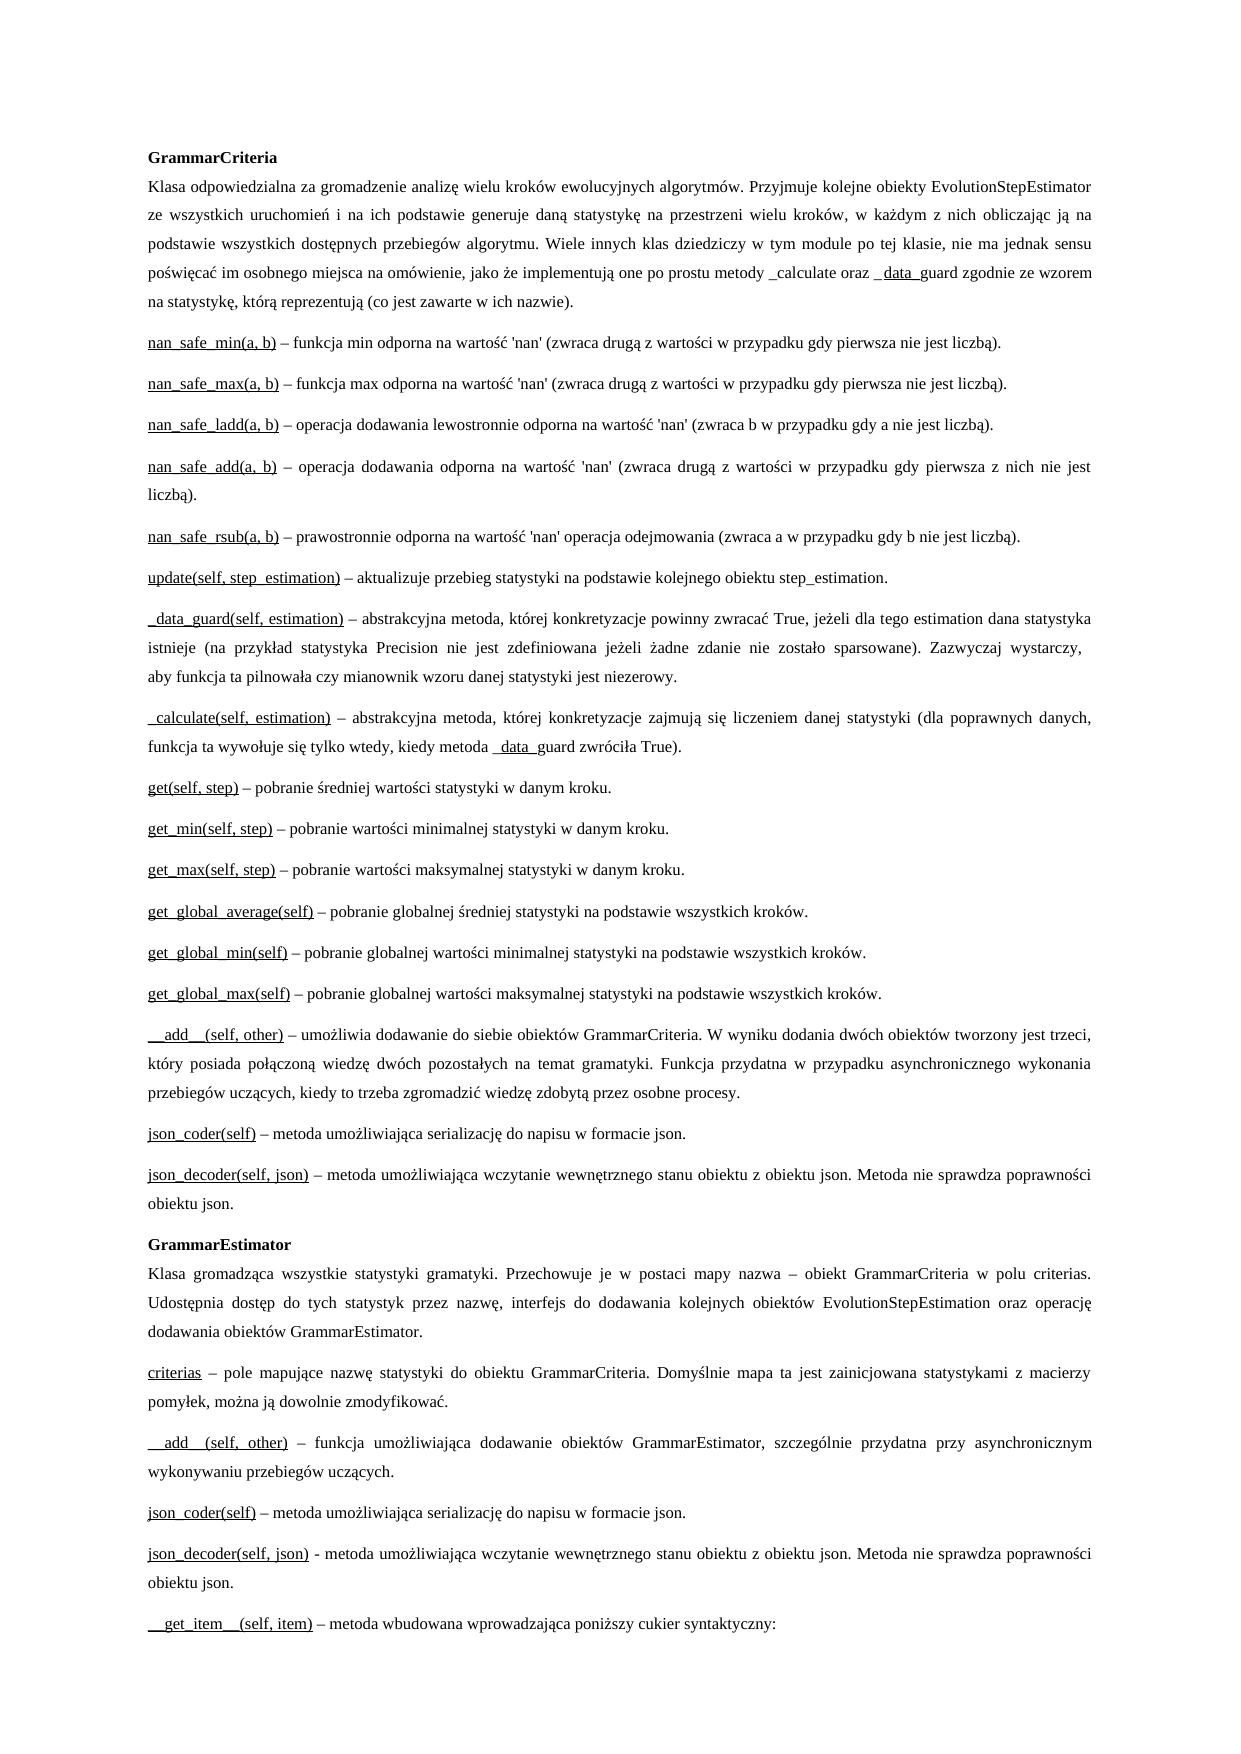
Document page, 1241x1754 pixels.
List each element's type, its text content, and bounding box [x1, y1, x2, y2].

text get_global_min(self) – pobranie globalnej wartości minimalnej statystyki na podstawie wszystkich kroków. [148, 943, 1093, 962]
text Klasa odpowiedzialna za gromadzenie analizę wielu kroków ewolucyjnych algorytmów. Przyjmuje kolejne obiekty EvolutionStepEstimator ze wszystkich uruchomień i na ich podstawie generuje daną statystykę na przestrzeni wielu kroków, w każdym z nich obliczając ją na podstawie wszystkich dostępnych przebiegów algorytmu. Wiele innych klas dziedziczy w tym module po tej klasie, nie ma jednak sensu poświęcać im osobnego miejsca na omówienie, jako że implementują one po prostu metody _calculate oraz _data_guard zgodnie ze wzorem na statystykę, którą reprezentują (co jest zawarte w ich nazwie). [148, 176, 1093, 311]
text nan_safe_ladd(a, b) – operacja dodawania lewostronnie odporna na wartość 'nan' (zwraca b w przypadku gdy a nie jest liczbą). [148, 415, 1093, 434]
text nan_safe_add(a, b) – operacja dodawania odporna na wartość 'nan' (zwraca drugą z wartości w przypadku gdy pierwsza z nich nie jest liczbą). [148, 456, 1093, 504]
text update(self, step_estimation) – aktualizuje przebieg statystyki na podstawie kolejnego obiektu step_estimation. [148, 568, 1093, 587]
text GrammarEstimator [148, 1235, 1093, 1254]
text get_max(self, step) – pobranie wartości maksymalnej statystyki w danym kroku. [148, 860, 1093, 879]
text __add__(self, other) – umożliwia dodawanie do siebie obiektów GrammarCriteria. W wyniku dodania dwóch obiektów tworzony jest trzeci, który posiada połączoną wiedzę dwóch pozostałych na temat gramatyki. Funkcja przydatna w przypadku asynchronicznego wykonania przebiegów uczących, kiedy to trzeba zgromadzić wiedzę zdobytą przez osobne procesy. [148, 1025, 1093, 1102]
text json_decoder(self, json) - metoda umożliwiająca wczytanie wewnętrznego stanu obiektu z obiektu json. Metoda nie sprawdza poprawności obiektu json. [148, 1544, 1093, 1592]
text criterias – pole mapujące nazwę statystyki do obiektu GrammarCriteria. Domyślnie mapa ta jest zainicjowana statystykami z macierzy pomyłek, można ją dowolnie zmodyfikować. [148, 1363, 1093, 1411]
text _data_guard(self, estimation) – abstrakcyjna metoda, której konkretyzacje powinny zwracać True, jeżeli dla tego estimation dana statystyka istnieje (na przykład statystyka Precision nie jest zdefiniowana jeżeli żadne zdanie nie zostało sparsowane). Zazwyczaj wystarczy, aby funkcja ta pilnowała czy mianownik wzoru danej statystyki jest niezerowy. [148, 609, 1093, 686]
text nan_safe_rsub(a, b) – prawostronnie odporna na wartość 'nan' operacja odejmowania (zwraca a w przypadku gdy b nie jest liczbą). [148, 526, 1093, 546]
text _calculate(self, estimation) – abstrakcyjna metoda, której konkretyzacje zajmują się liczeniem danej statystyki (dla poprawnych danych, funkcja ta wywołuje się tylko wtedy, kiedy metoda _data_guard zwróciła True). [148, 708, 1093, 756]
text get_global_max(self) – pobranie globalnej wartości maksymalnej statystyki na podstawie wszystkich kroków. [148, 984, 1093, 1003]
text json_coder(self) – metoda umożliwiająca serializację do napisu w formacie json. [148, 1124, 1093, 1143]
text get_min(self, step) – pobranie wartości minimalnej statystyki w danym kroku. [148, 819, 1093, 838]
text GrammarCriteria [148, 148, 1093, 167]
text get(self, step) – pobranie średniej wartości statystyki w danym kroku. [148, 778, 1093, 797]
text nan_safe_min(a, b) – funkcja min odporna na wartość 'nan' (zwraca drugą z wartości w przypadku gdy pierwsza nie jest liczbą). [148, 333, 1093, 352]
text __add__(self, other) – funkcja umożliwiająca dodawanie obiektów GrammarEstimator, szczególnie przydatna przy asynchronicznym wykonywaniu przebiegów uczących. [148, 1433, 1093, 1481]
text json_coder(self) – metoda umożliwiająca serializację do napisu w formacie json. [148, 1503, 1093, 1522]
text json_decoder(self, json) – metoda umożliwiająca wczytanie wewnętrznego stanu obiektu z obiektu json. Metoda nie sprawdza poprawności obiektu json. [148, 1165, 1093, 1213]
text __get_item__(self, item) – metoda wbudowana wprowadzająca poniższy cukier syntaktyczny: [148, 1614, 1093, 1633]
text Klasa gromadząca wszystkie statystyki gramatyki. Przechowuje je w postaci mapy nazwa – obiekt GrammarCriteria w polu criterias. Udostępnia dostęp do tych statystyk przez nazwę, interfejs do dodawania kolejnych obiektów EvolutionStepEstimation oraz operację dodawania obiektów GrammarEstimator. [148, 1264, 1093, 1341]
text get_global_average(self) – pobranie globalnej średniej statystyki na podstawie wszystkich kroków. [148, 901, 1093, 921]
text nan_safe_max(a, b) – funkcja max odporna na wartość 'nan' (zwraca drugą z wartości w przypadku gdy pierwsza nie jest liczbą). [148, 374, 1093, 393]
